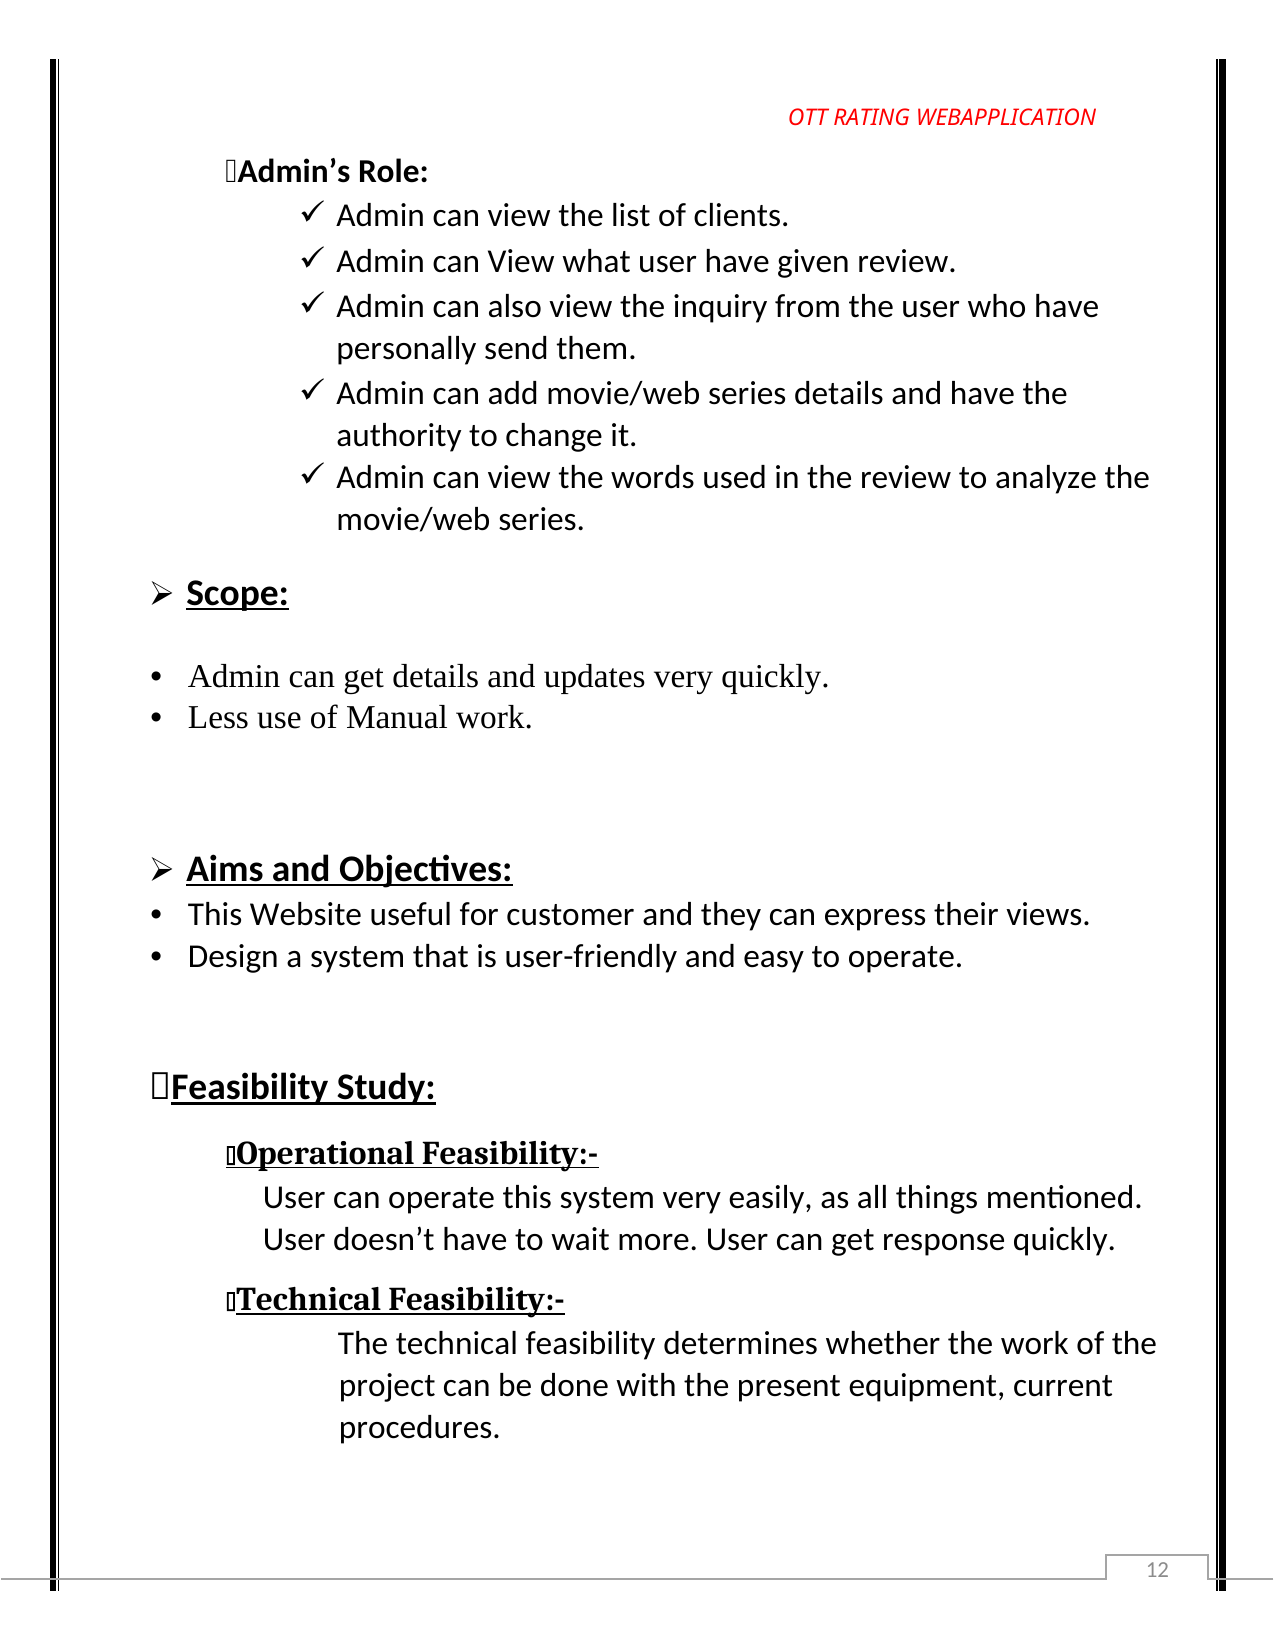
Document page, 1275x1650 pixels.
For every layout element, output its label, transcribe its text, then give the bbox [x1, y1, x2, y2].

list This Website useful for customer and they can express their views. [150, 893, 1121, 934]
list Scope: [148, 568, 1177, 614]
list Admin can get details and updates very quickly. [150, 656, 1169, 694]
list Admin can view the list of clients. [298, 194, 1171, 235]
list Admin can view the words used in the review to analyze the movie/web series. [298, 456, 1171, 538]
text User can operate this system very easily, as all things mentioned. [263, 1176, 1171, 1217]
text The technical feasibility determines whether the work of the project can be done with the present equipment, current procedures. [338, 1322, 1171, 1446]
text User doesn’t have to wait more. User can get response quickly. [263, 1218, 1171, 1258]
list Less use of Manual work. [150, 697, 1169, 736]
subtitle Technical Feasibility:- [226, 1281, 1177, 1319]
text Admin’s Role: [225, 150, 1177, 191]
subtitle Operational Feasibility:- [226, 1134, 1177, 1173]
list Admin can add movie/web series details and have the authority to change it. [298, 372, 1171, 455]
list Aims and Objectives: [148, 845, 1177, 891]
list Admin can View what user have given review. [298, 240, 1171, 280]
list Design a system that is user-friendly and easy to operate. [150, 935, 1121, 976]
text Feasibility Study: [148, 1060, 1177, 1111]
list Admin can also view the inquiry from the user who have personally send them. [298, 285, 1171, 368]
